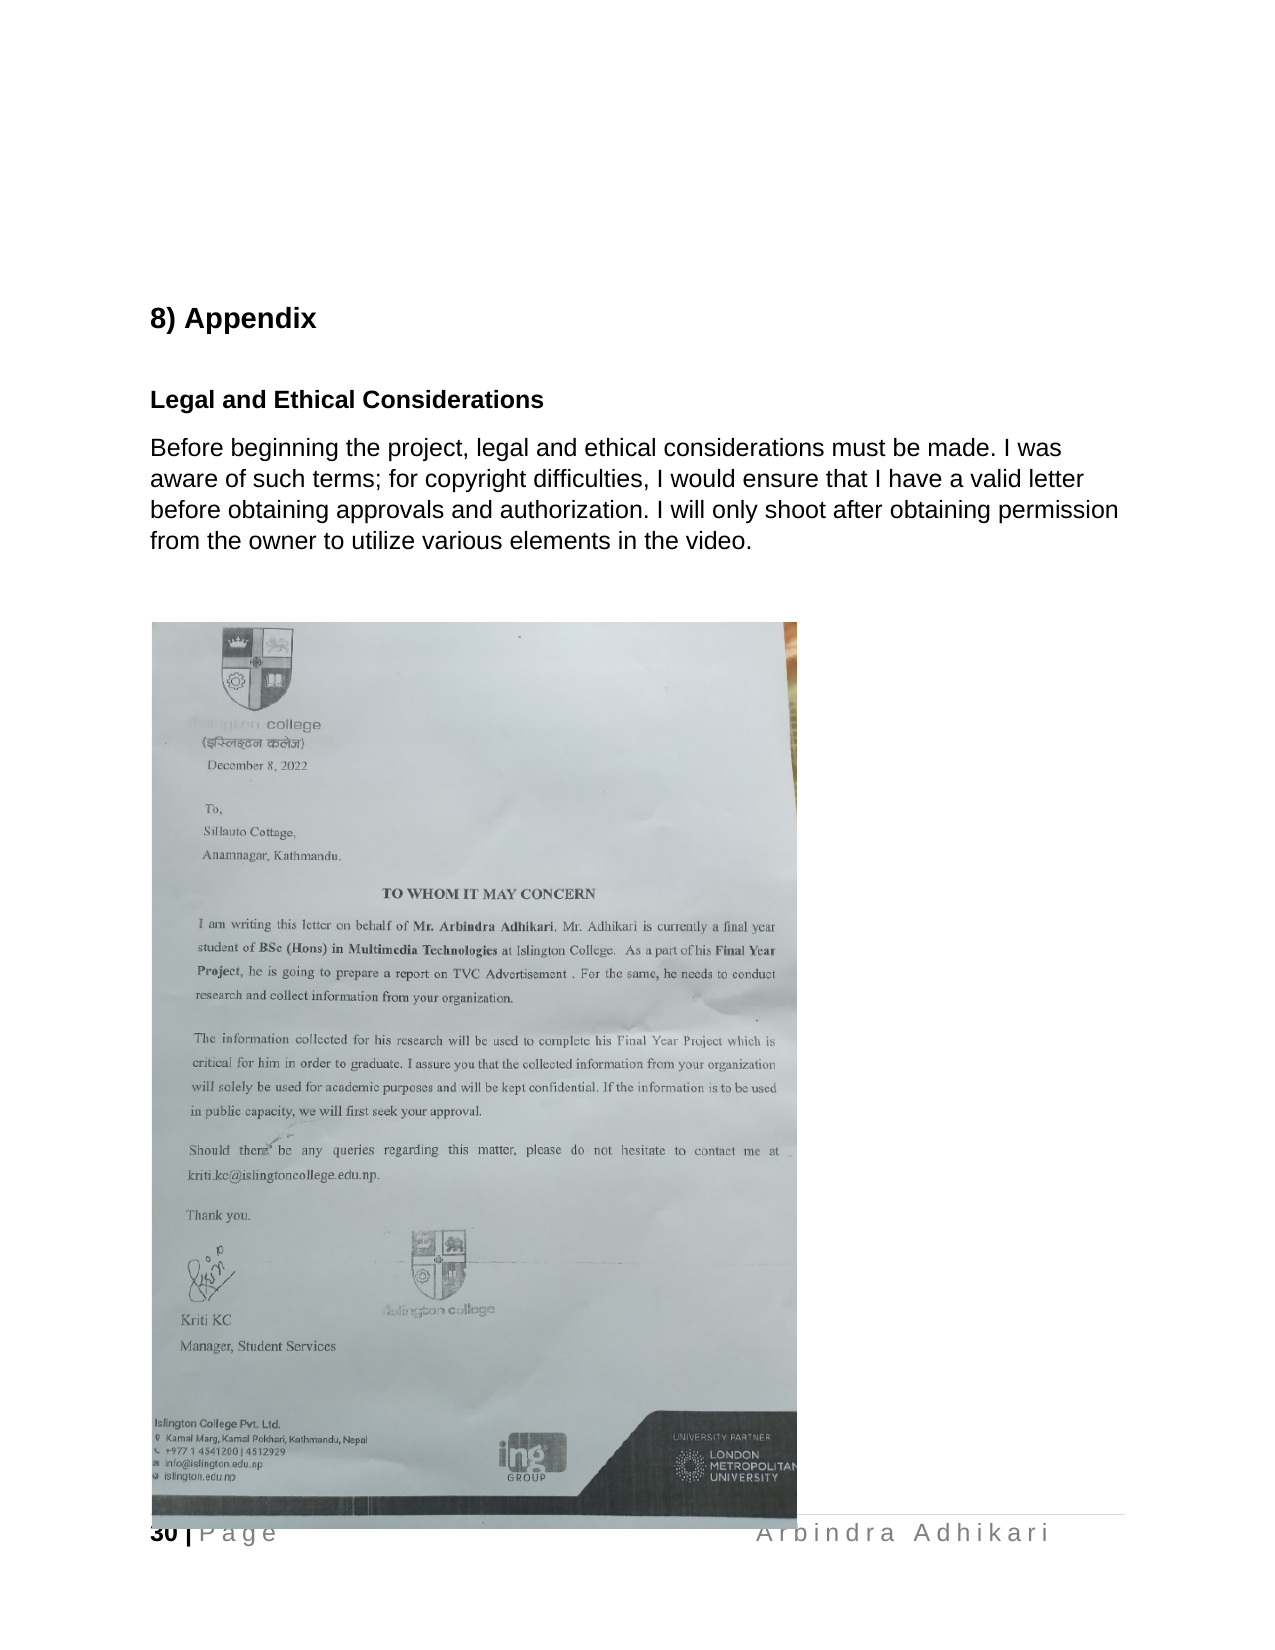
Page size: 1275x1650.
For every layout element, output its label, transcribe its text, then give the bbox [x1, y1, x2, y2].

text Legal and Ethical Considerations [150, 385, 1125, 414]
subtitle 8) Appendix [150, 301, 1125, 335]
picture [150, 622, 797, 1526]
text Before beginning the project, legal and ethical considerations must be made. I was aware of such terms; for copyright difficulties, I would ensure that I have a valid letter before obtaining approvals and authorization. I will only shoot after obtaining permission from the owner to utilize various elements in the video. [150, 433, 1125, 555]
